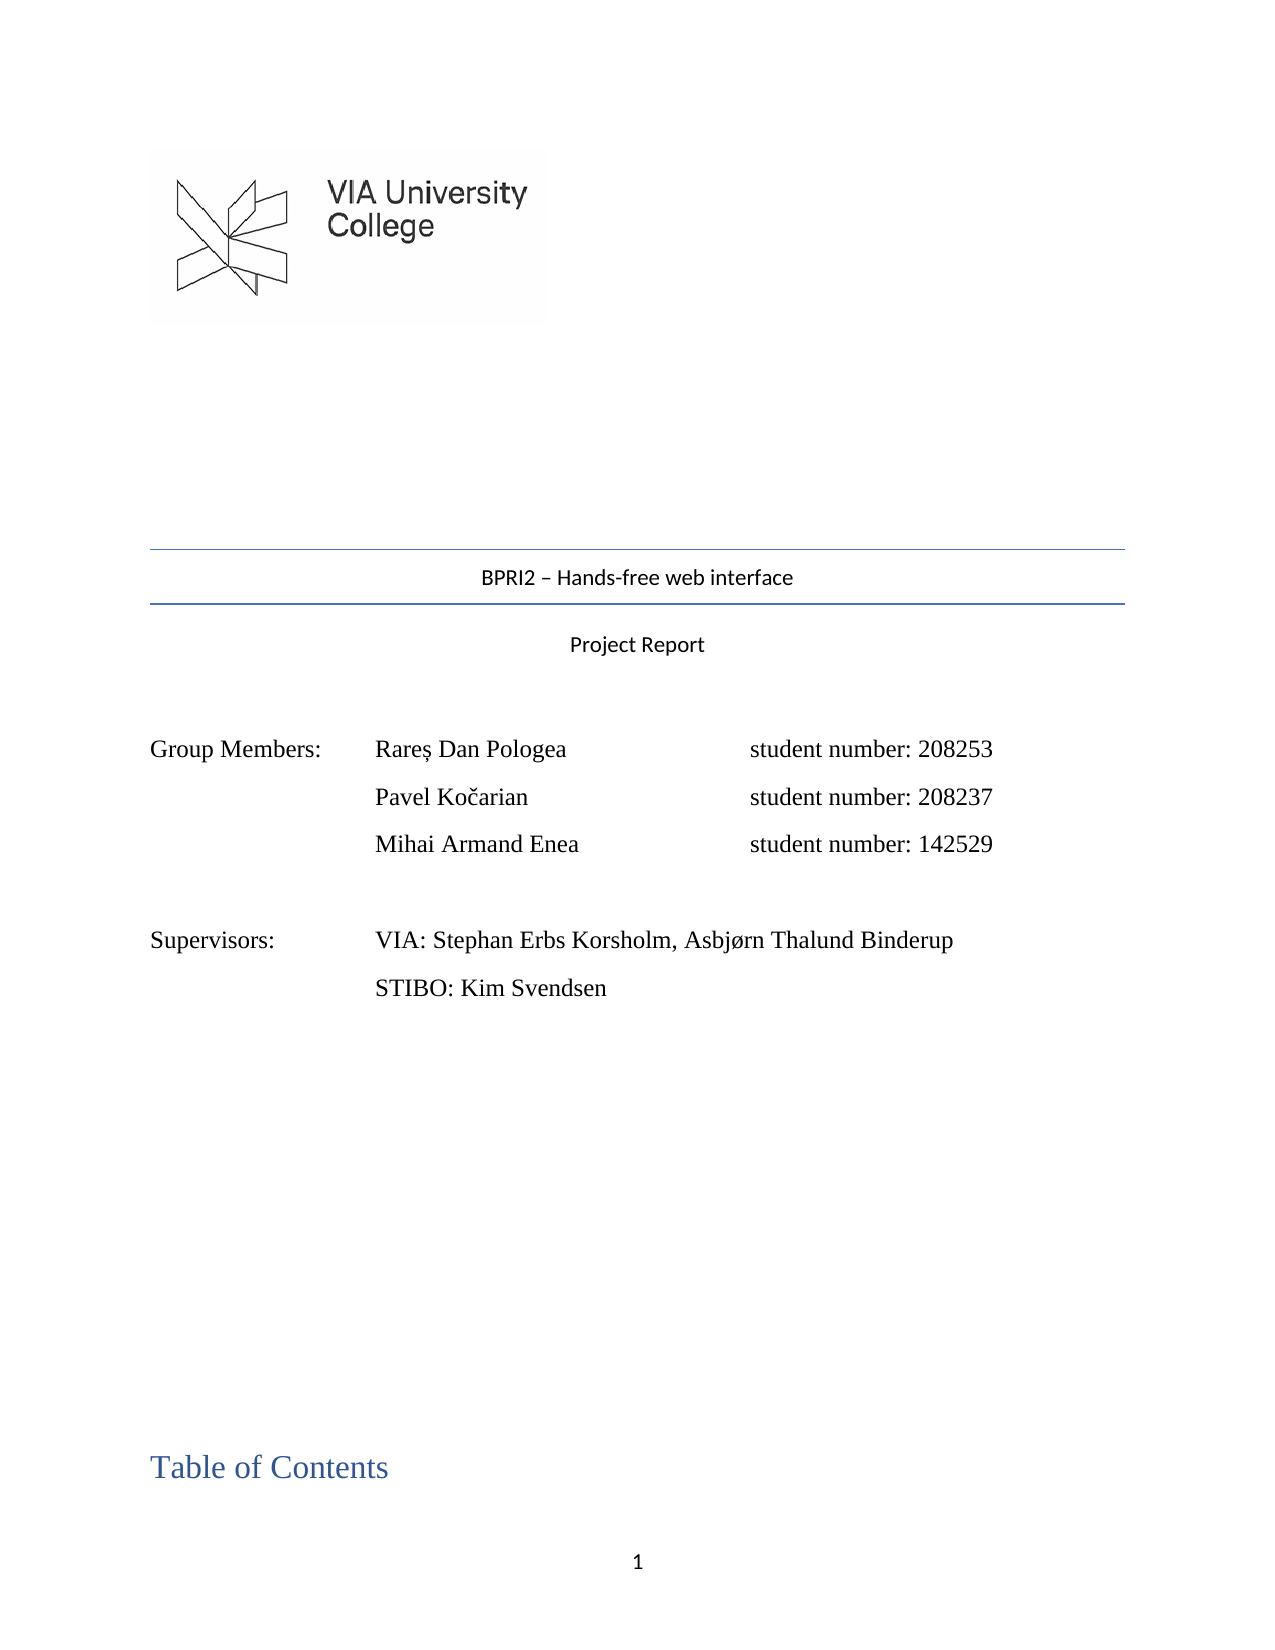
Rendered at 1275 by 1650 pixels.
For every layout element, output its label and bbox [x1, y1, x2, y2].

picture [150, 150, 547, 326]
